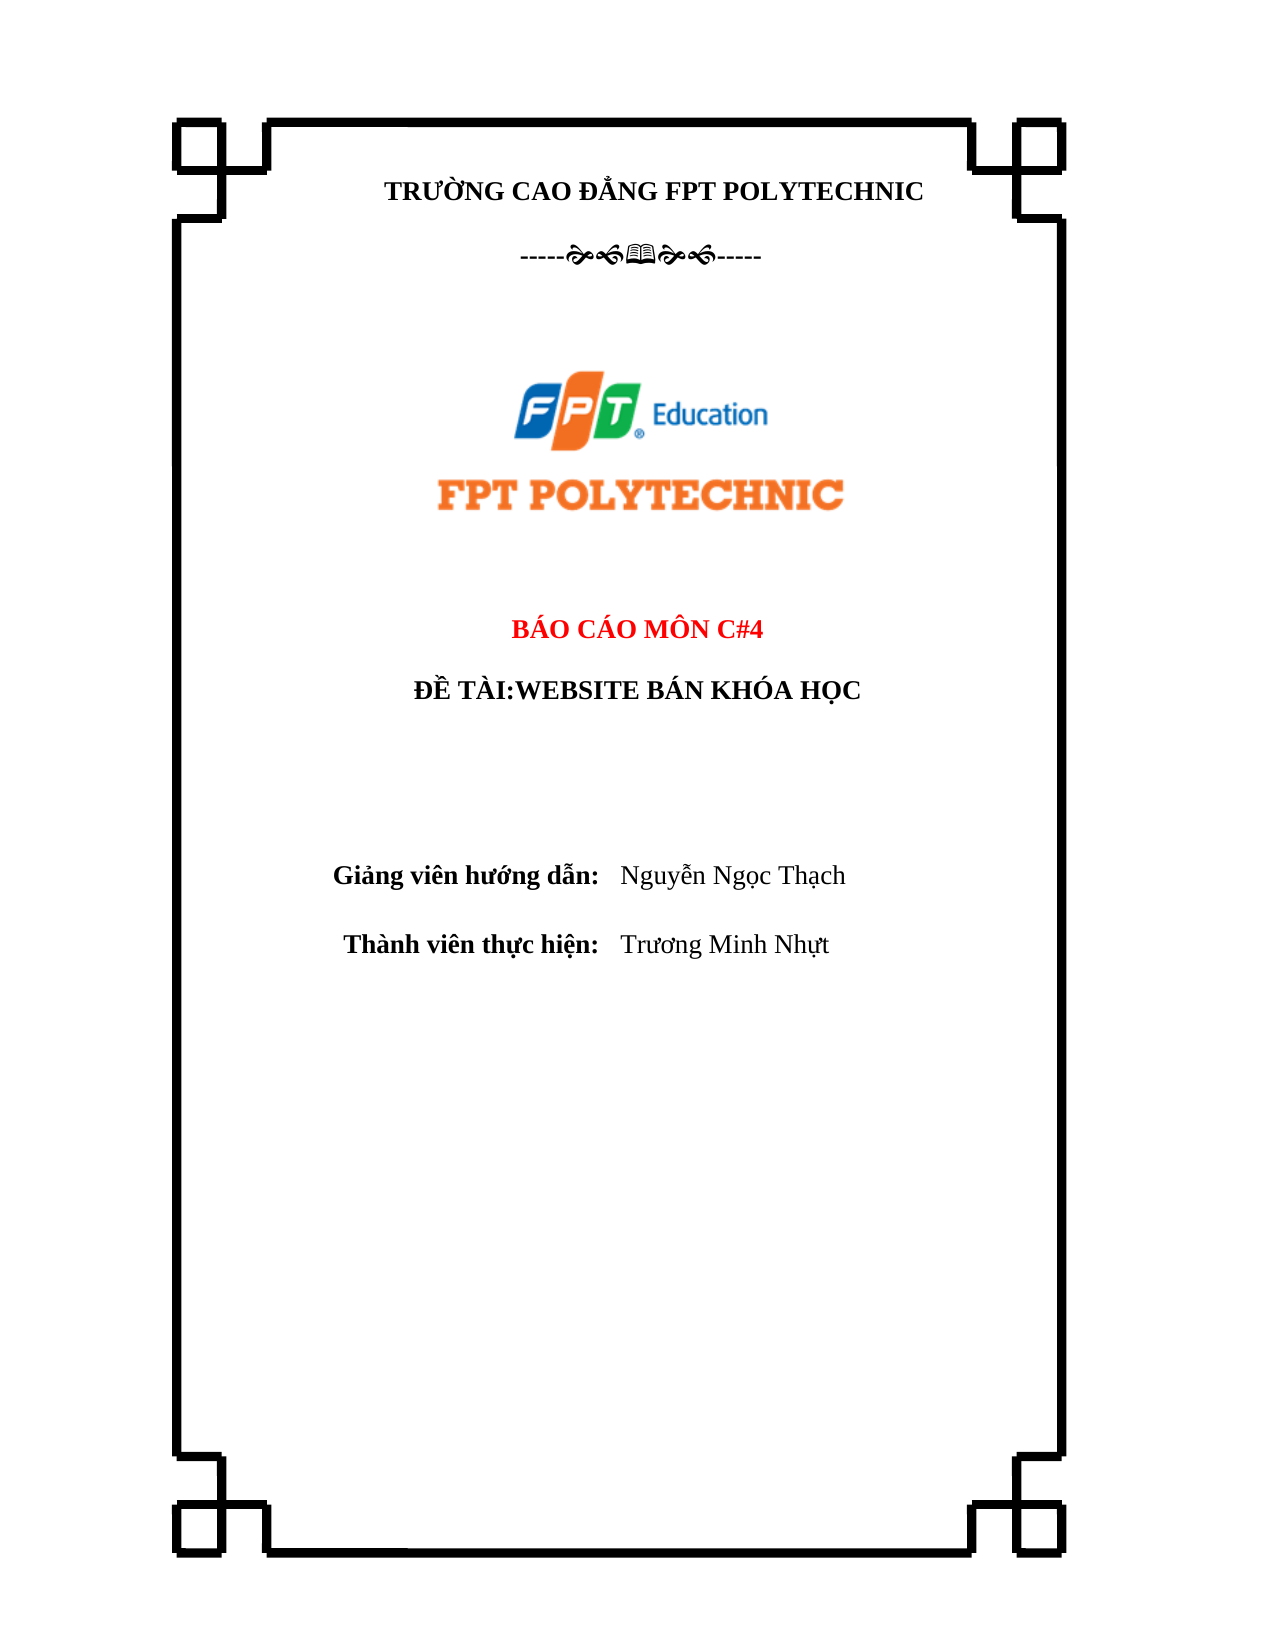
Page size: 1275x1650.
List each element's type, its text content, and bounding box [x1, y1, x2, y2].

text ĐỀ TÀI:WEBSITE BÁN KHÓA HỌC [150, 674, 1125, 705]
table_header Nguyễn Ngọc Thạch [610, 849, 1080, 917]
table_cell Trương Minh Nhựt [610, 918, 1080, 1129]
picture [424, 358, 858, 524]
table_cell Thành viên thực hiện: [140, 918, 610, 1129]
text TRƯỜNG CAO ĐẲNG FPT POLYTECHNIC [150, 175, 1125, 206]
text -----🙞🙜🕮🙞🙜----- [150, 236, 1131, 273]
text BÁO CÁO MÔN C#4 [150, 613, 1125, 644]
table_header Giảng viên hướng dẫn: [140, 849, 610, 917]
